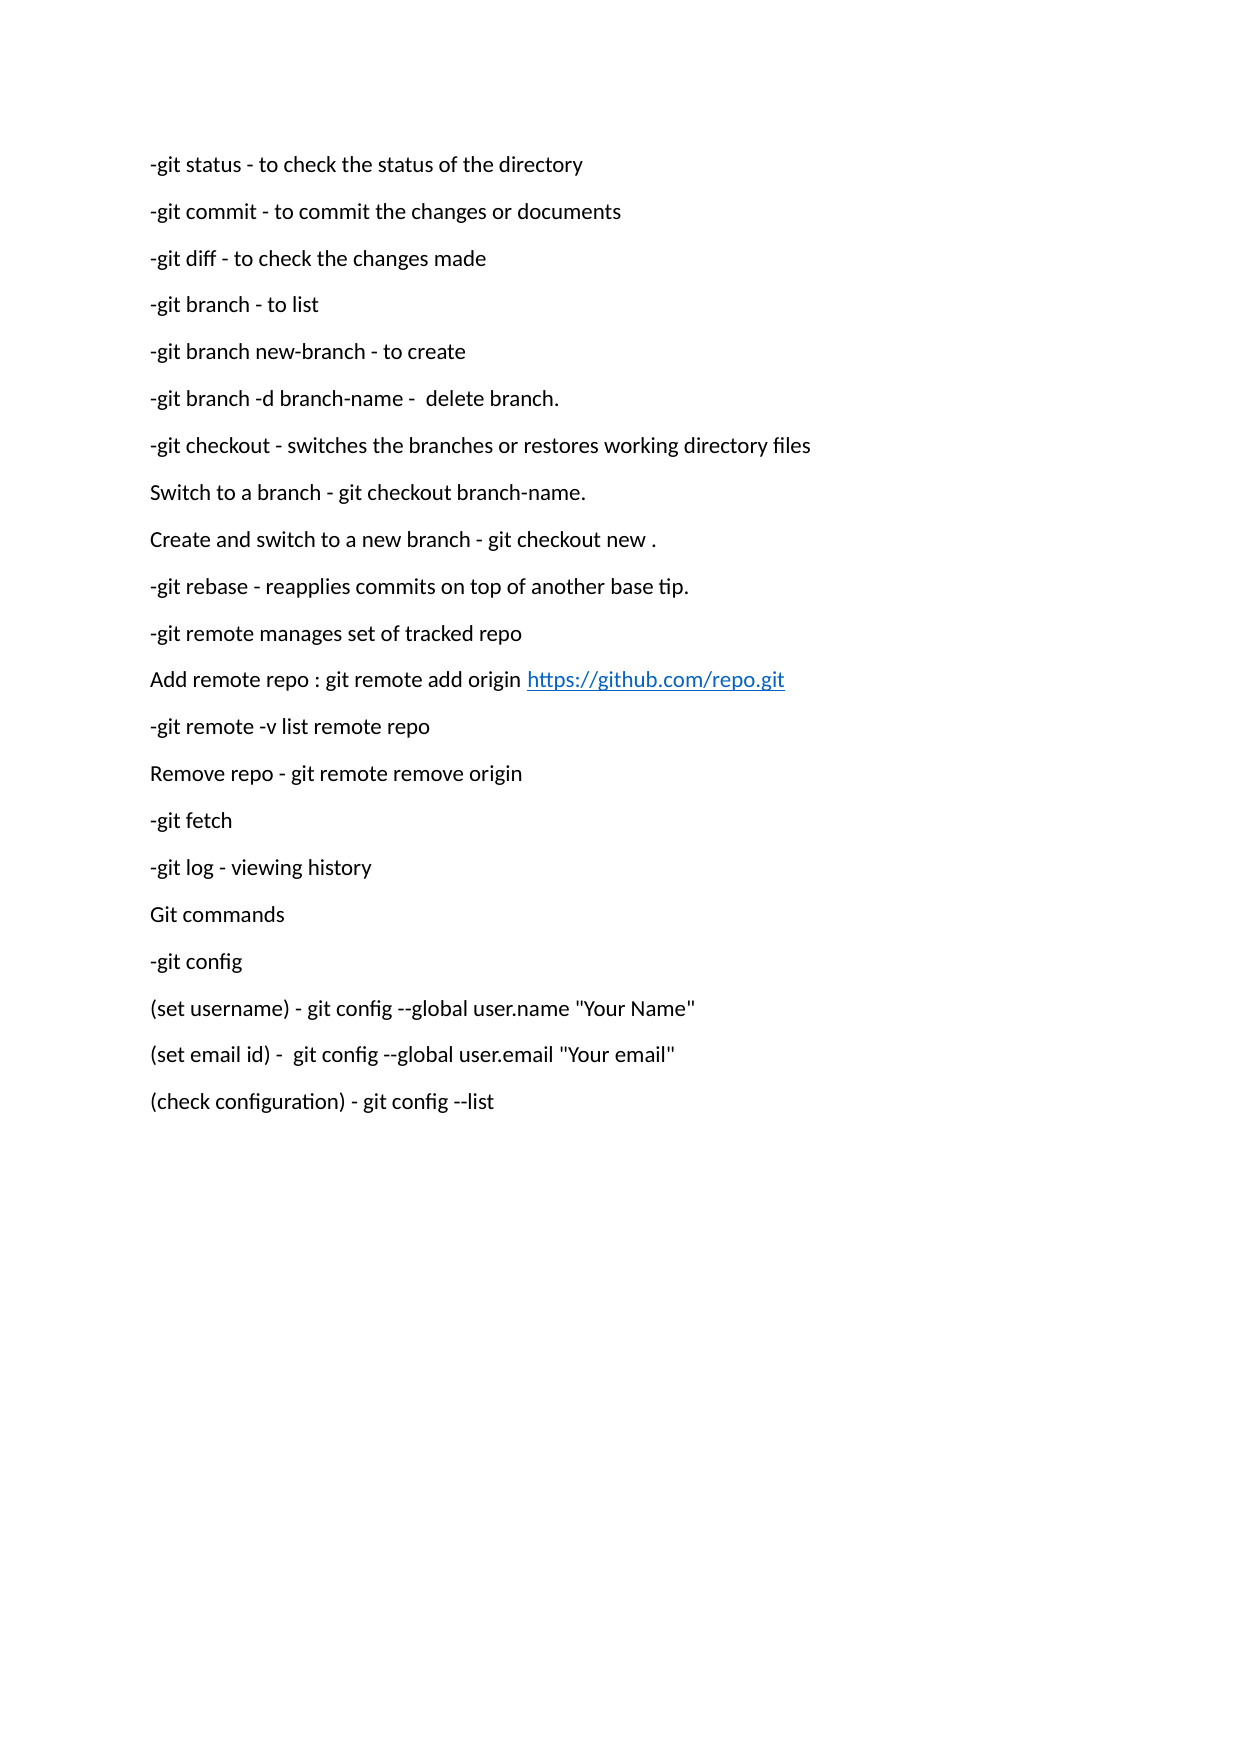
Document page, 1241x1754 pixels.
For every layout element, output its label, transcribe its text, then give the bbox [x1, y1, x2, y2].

text -git status - to check the status of the directory [150, 150, 1090, 178]
text Remove repo - git remote remove origin [150, 759, 1090, 787]
text (set username) - git config --global user.name "Your Name" [150, 994, 1090, 1022]
text -git remote -v list remote repo [150, 712, 1090, 741]
text -git checkout - switches the branches or restores working directory files [150, 431, 1090, 459]
text -git commit - to commit the changes or documents [150, 197, 1090, 225]
text -git rebase - reapplies commits on top of another base tip. [150, 572, 1090, 600]
text (set email id) - git config --global user.email "Your email" [150, 1041, 1090, 1069]
text -git branch - to list [150, 291, 1090, 319]
text -git log - viewing history [150, 853, 1090, 881]
text -git diff - to check the changes made [150, 244, 1090, 272]
text Switch to a branch - git checkout branch-name. [150, 478, 1090, 506]
text -git fetch [150, 806, 1090, 834]
text Add remote repo : git remote add origin https://github.com/repo.git [150, 666, 1090, 694]
text (check configuration) - git config --list [150, 1087, 1090, 1116]
text -git remote manages set of tracked repo [150, 619, 1090, 647]
text -git branch -d branch-name - delete branch. [150, 384, 1090, 412]
text Create and switch to a new branch - git checkout new . [150, 525, 1090, 553]
text Git commands [150, 900, 1090, 928]
text -git config [150, 947, 1090, 975]
text -git branch new-branch - to create [150, 337, 1090, 366]
